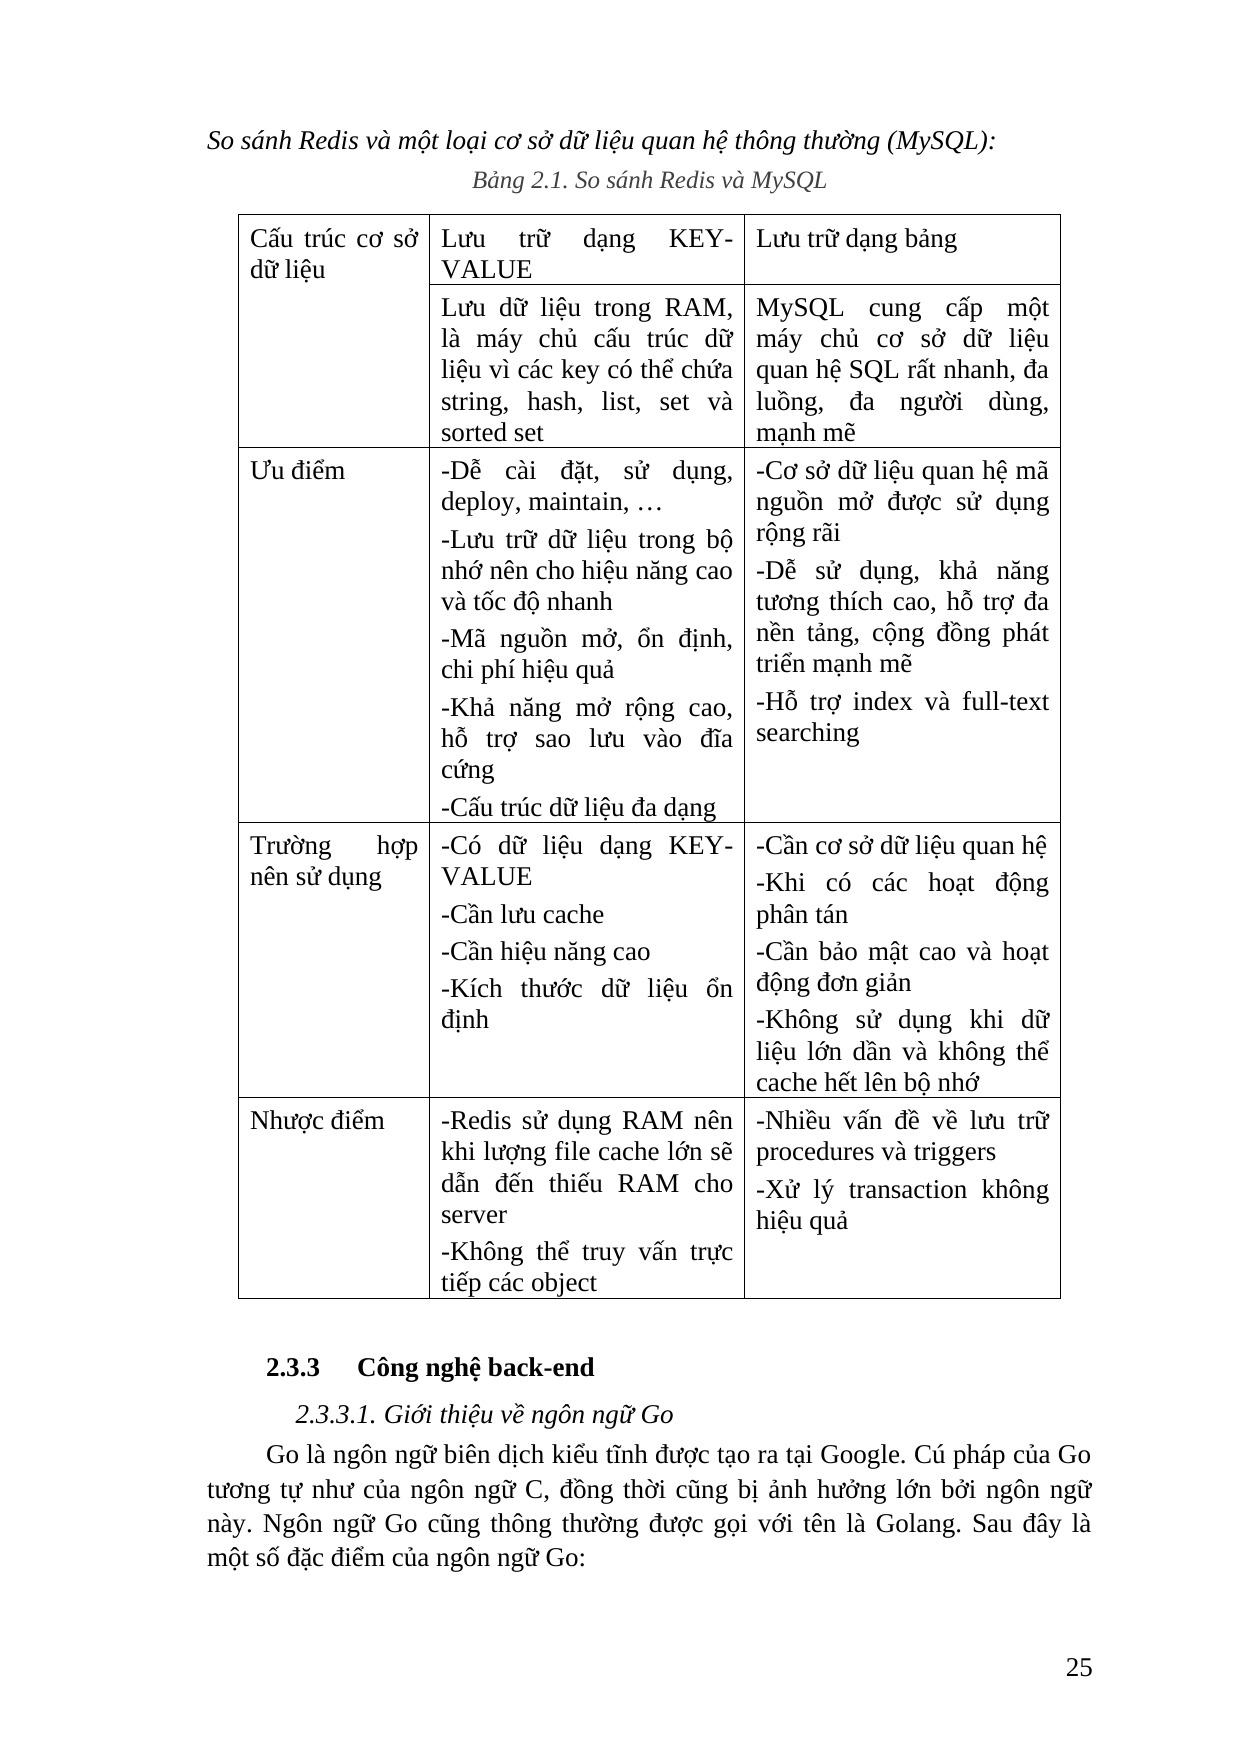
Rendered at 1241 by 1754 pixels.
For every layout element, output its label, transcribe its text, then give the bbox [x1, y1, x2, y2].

table_cell Ưu điểm [239, 448, 429, 822]
table_cell -Cần cơ sở dữ liệu quan hệ -Khi có các hoạt động phân tán -Cần bảo mật cao và hoạt động đơn giản -Không sử dụng khi dữ liệu lớn dần và không thể cache hết lên bộ nhớ [745, 823, 1060, 1097]
text So sánh Redis và một loại cơ sở dữ liệu quan hệ thông thường (MySQL): [207, 124, 1092, 156]
table_cell Nhược điểm [239, 1098, 429, 1297]
table_cell -Cơ sở dữ liệu quan hệ mã nguồn mở được sử dụng rộng rãi -Dễ sử dụng, khả năng tương thích cao, hỗ trợ đa nền tảng, cộng đồng phát triển mạnh mẽ -Hỗ trợ index và full-text searching [745, 448, 1060, 822]
table_cell -Có dữ liệu dạng KEY-VALUE -Cần lưu cache -Cần hiệu năng cao -Kích thước dữ liệu ổn định [430, 823, 744, 1097]
subtitle Công nghệ back-end [266, 1351, 1092, 1383]
table_header Lưu trữ dạng bảng [745, 215, 1060, 284]
table_cell Trường hợp nên sử dụng [239, 823, 429, 1097]
text Go là ngôn ngữ biên dịch kiểu tĩnh được tạo ra tại Google. Cú pháp của Go tương tự như của ngôn ngữ C, đồng thời cũng bị ảnh hưởng lớn bởi ngôn ngữ này. Ngôn ngữ Go cũng thông thường được gọi với tên là Golang. Sau đây là một số đặc điểm của ngôn ngữ Go: [207, 1438, 1092, 1572]
table_cell MySQL cung cấp một máy chủ cơ sở dữ liệu quan hệ SQL rất nhanh, đa luồng, đa người dùng, mạnh mẽ [745, 285, 1060, 447]
table_cell -Redis sử dụng RAM nên khi lượng file cache lớn sẽ dẫn đến thiếu RAM cho server -Không thể truy vấn trực tiếp các object [430, 1098, 744, 1297]
table_cell -Dễ cài đặt, sử dụng, deploy, maintain, … -Lưu trữ dữ liệu trong bộ nhớ nên cho hiệu năng cao và tốc độ nhanh -Mã nguồn mở, ổn định, chi phí hiệu quả -Khả năng mở rộng cao, hỗ trợ sao lưu vào đĩa cứng -Cấu trúc dữ liệu đa dạng [430, 448, 744, 822]
table_header Cấu trúc cơ sở dữ liệu [239, 215, 429, 447]
subtitle Giới thiệu về ngôn ngữ Go [207, 1398, 1092, 1429]
text Bảng 2.1. So sánh Redis và MySQL [207, 165, 1092, 193]
table_cell -Nhiều vấn đề về lưu trữ procedures và triggers -Xử lý transaction không hiệu quả [745, 1098, 1060, 1297]
table_cell Lưu dữ liệu trong RAM, là máy chủ cấu trúc dữ liệu vì các key có thể chứa string, hash, list, set và sorted set [430, 285, 744, 447]
table_header Lưu trữ dạng KEY-VALUE [430, 215, 744, 284]
